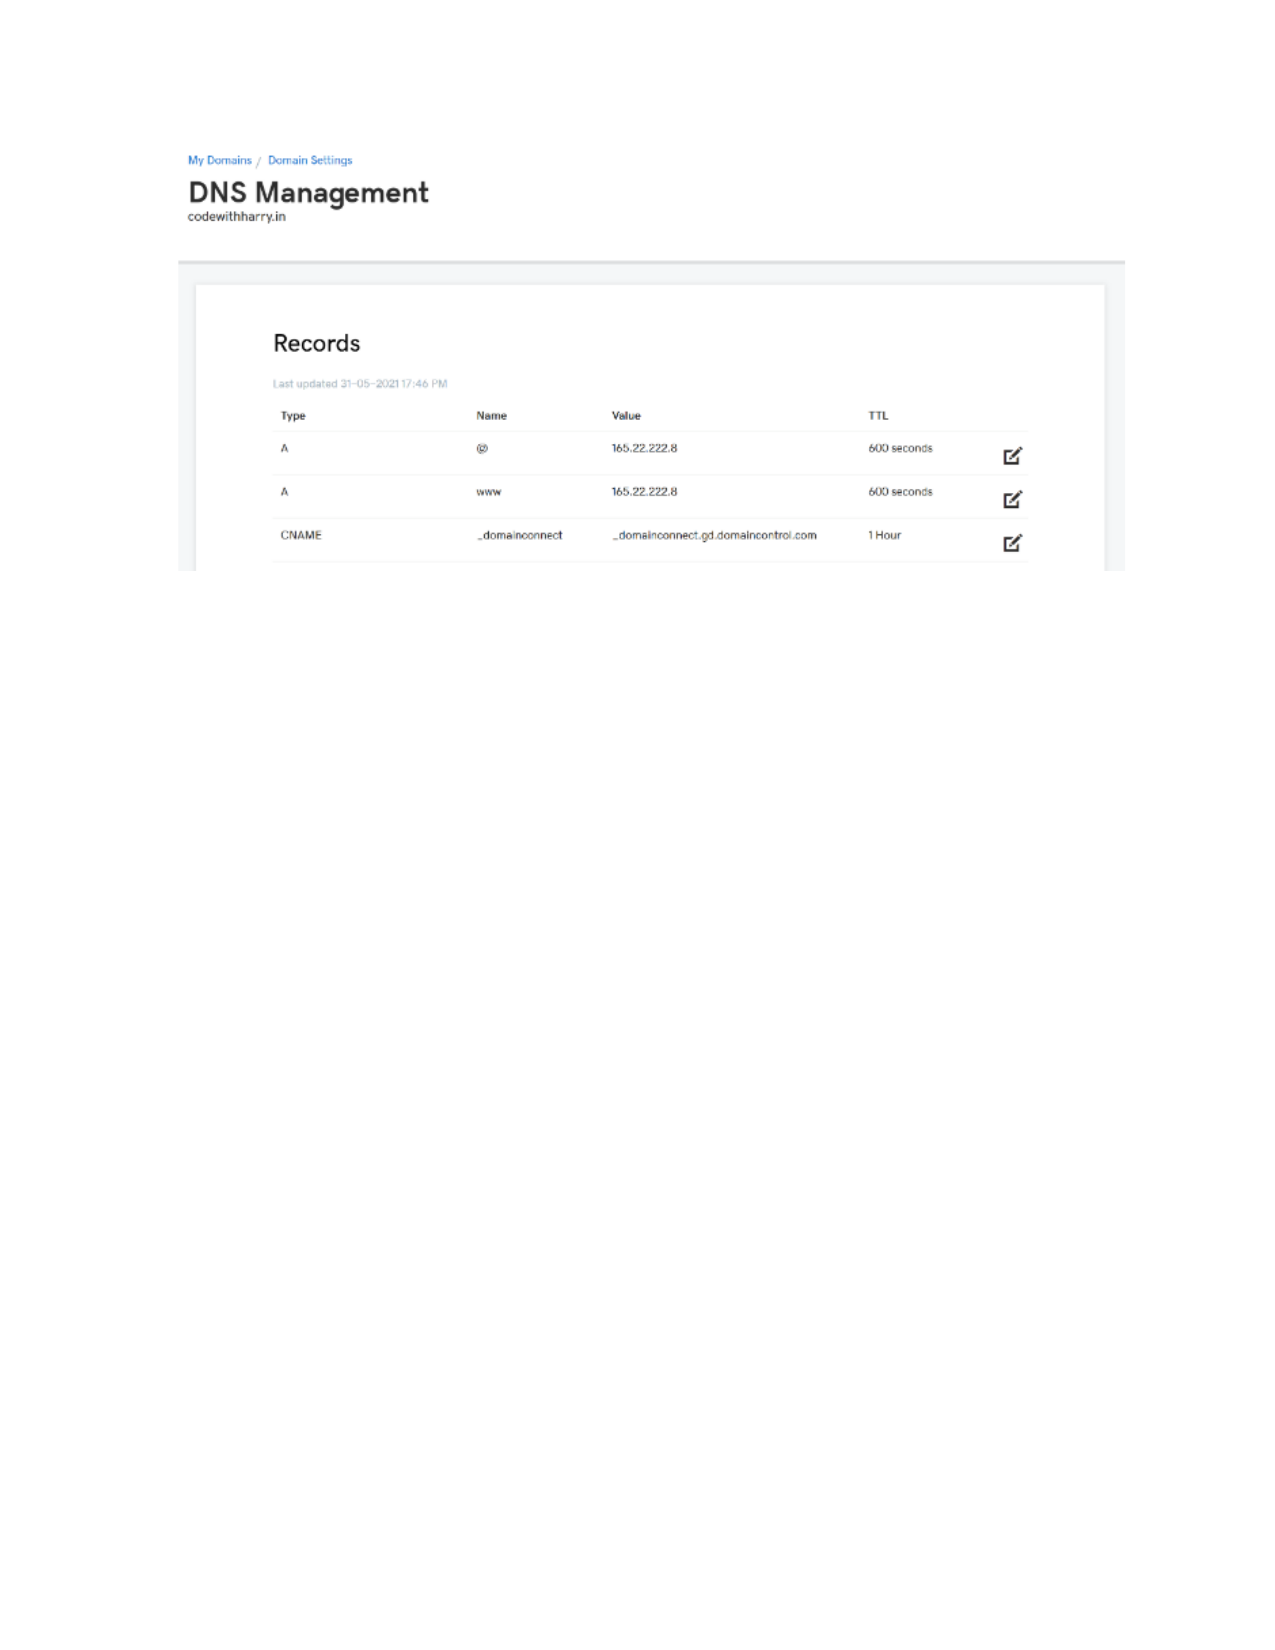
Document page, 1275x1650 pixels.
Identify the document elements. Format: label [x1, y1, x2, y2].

picture [150, 150, 1125, 571]
